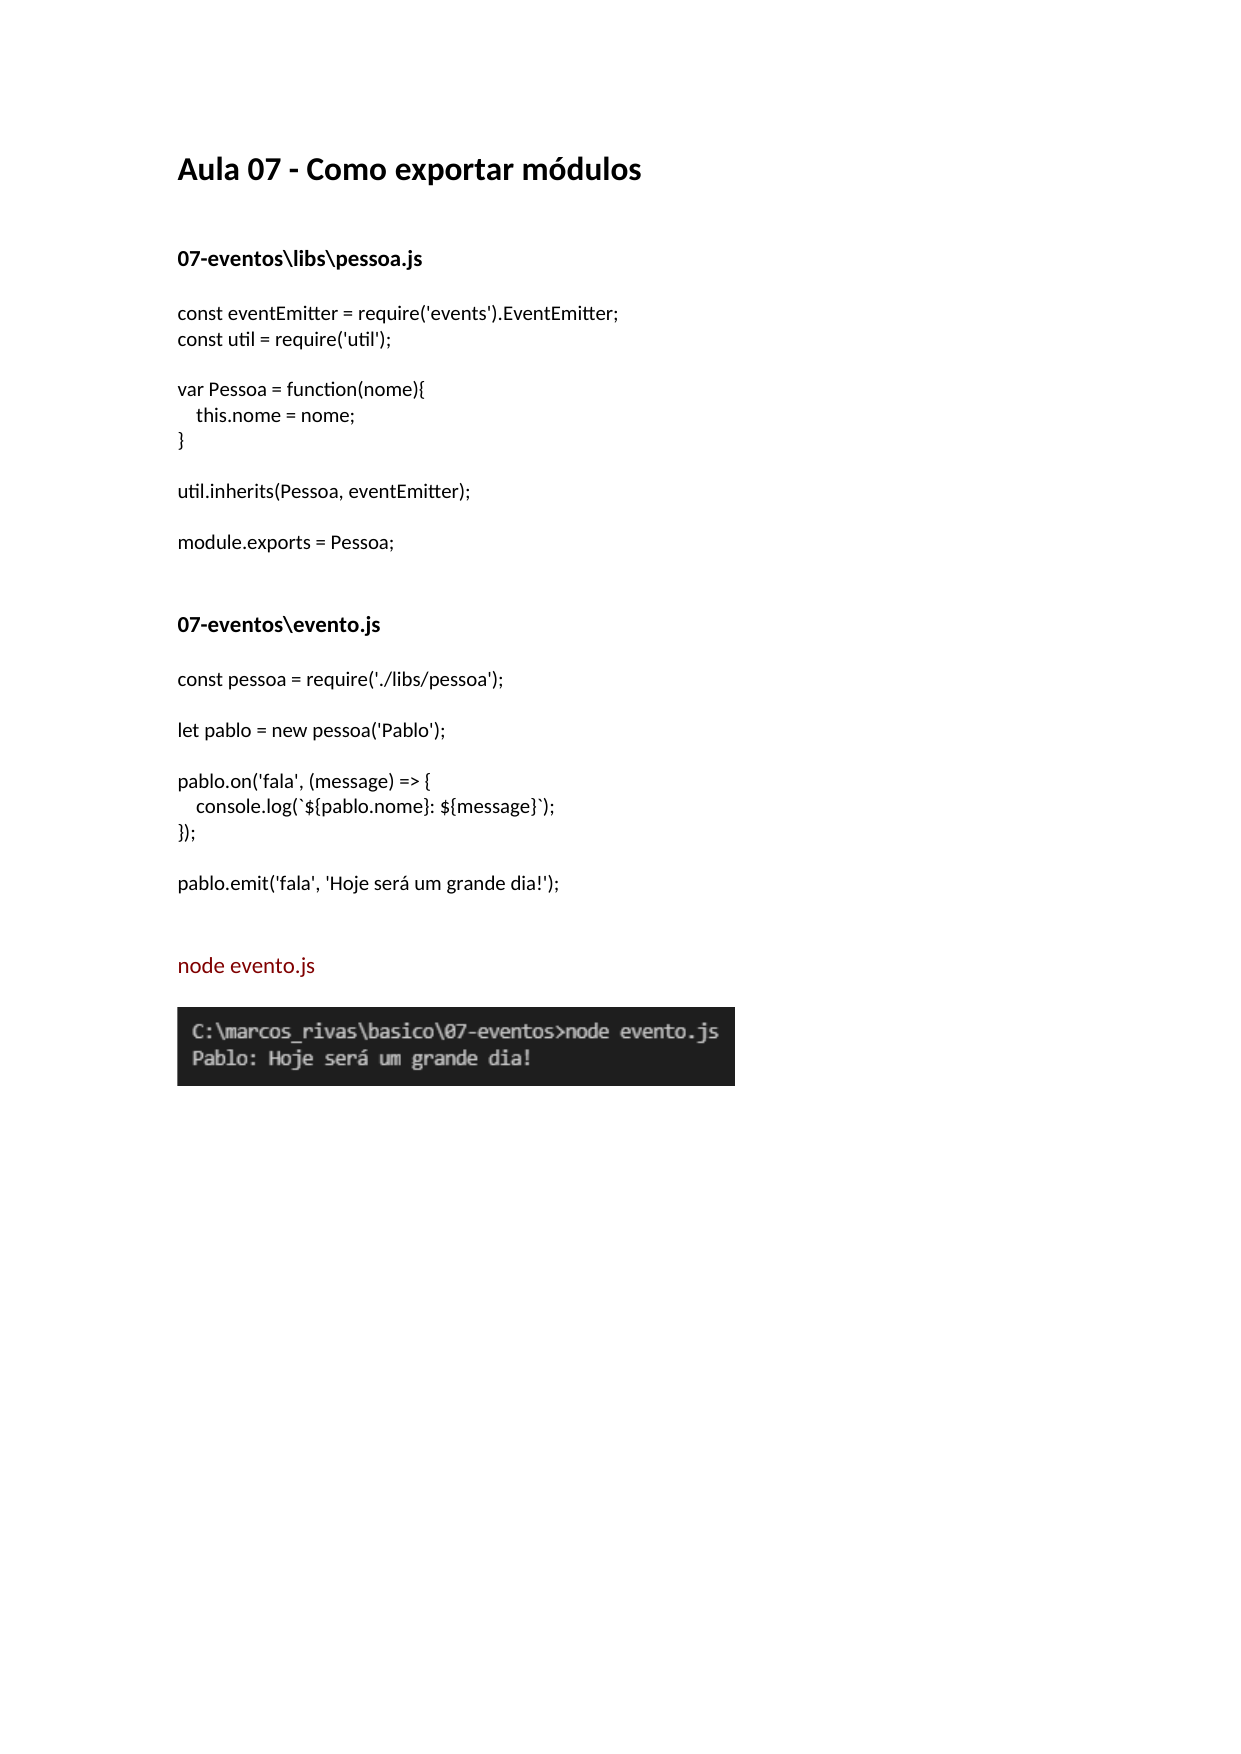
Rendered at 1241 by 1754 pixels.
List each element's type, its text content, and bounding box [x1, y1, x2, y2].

subtitle Aula 07 - Como exportar módulos [177, 148, 1063, 188]
text console.log(`${pablo.nome}: ${message}`); [177, 794, 1063, 819]
text util.inherits(Pessoa, eventEmitter); [177, 478, 1063, 504]
picture [177, 1007, 735, 1086]
text let pablo = new pessoa('Pablo'); [177, 717, 1063, 743]
text this.nome = nome; [177, 402, 1063, 427]
text pablo.on('fala', (message) => { [177, 768, 1063, 794]
text 07-eventos\libs\pessoa.js [177, 244, 1063, 272]
text const eventEmitter = require('events').EventEmitter; [177, 300, 1063, 326]
text 07-eventos\evento.js [177, 611, 1063, 639]
text } [177, 427, 1063, 453]
text node evento.js [177, 951, 1063, 979]
text }); [177, 819, 1063, 844]
text module.exports = Pessoa; [177, 529, 1063, 554]
text const pessoa = require('./libs/pessoa'); [177, 667, 1063, 692]
text var Pessoa = function(nome){ [177, 377, 1063, 402]
text const util = require('util'); [177, 326, 1063, 351]
text pablo.emit('fala', 'Hoje será um grande dia!'); [177, 870, 1063, 895]
